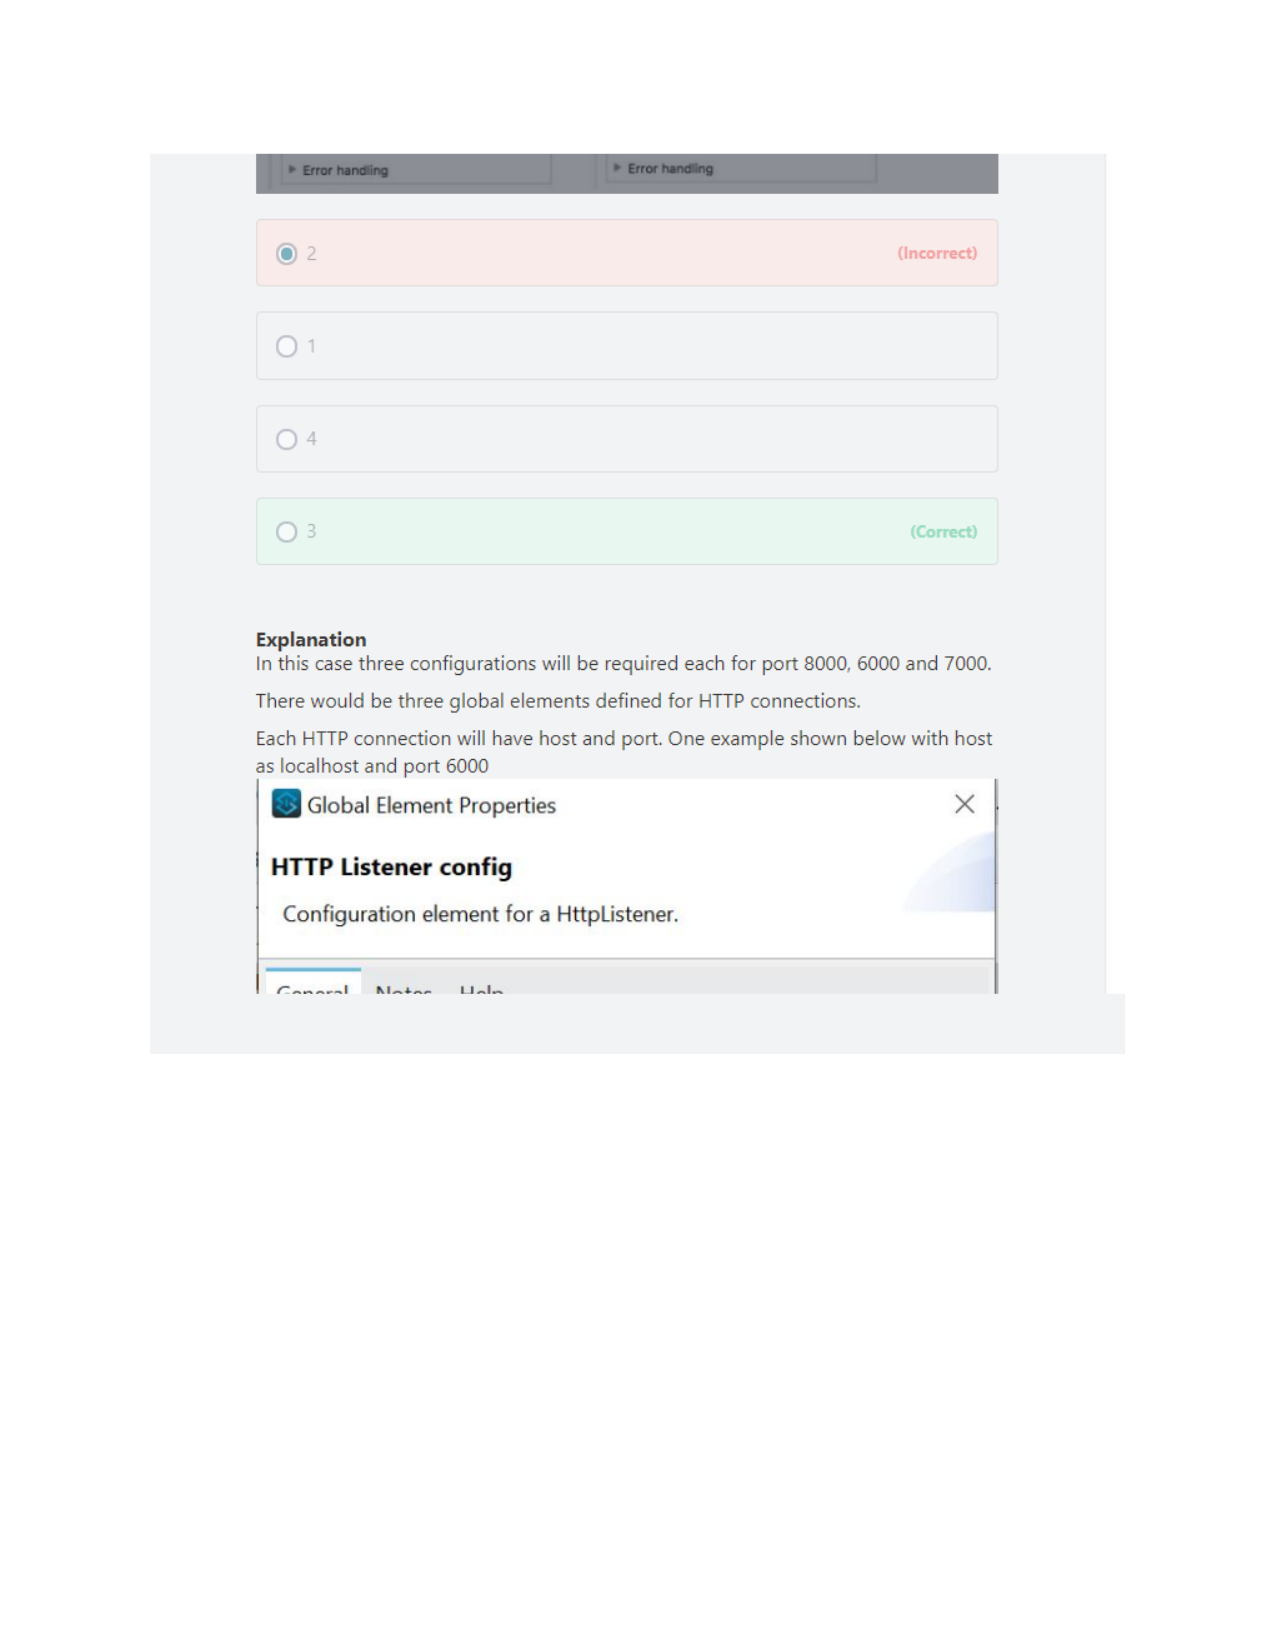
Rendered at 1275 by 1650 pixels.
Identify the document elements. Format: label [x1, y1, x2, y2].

picture [150, 150, 1125, 1054]
